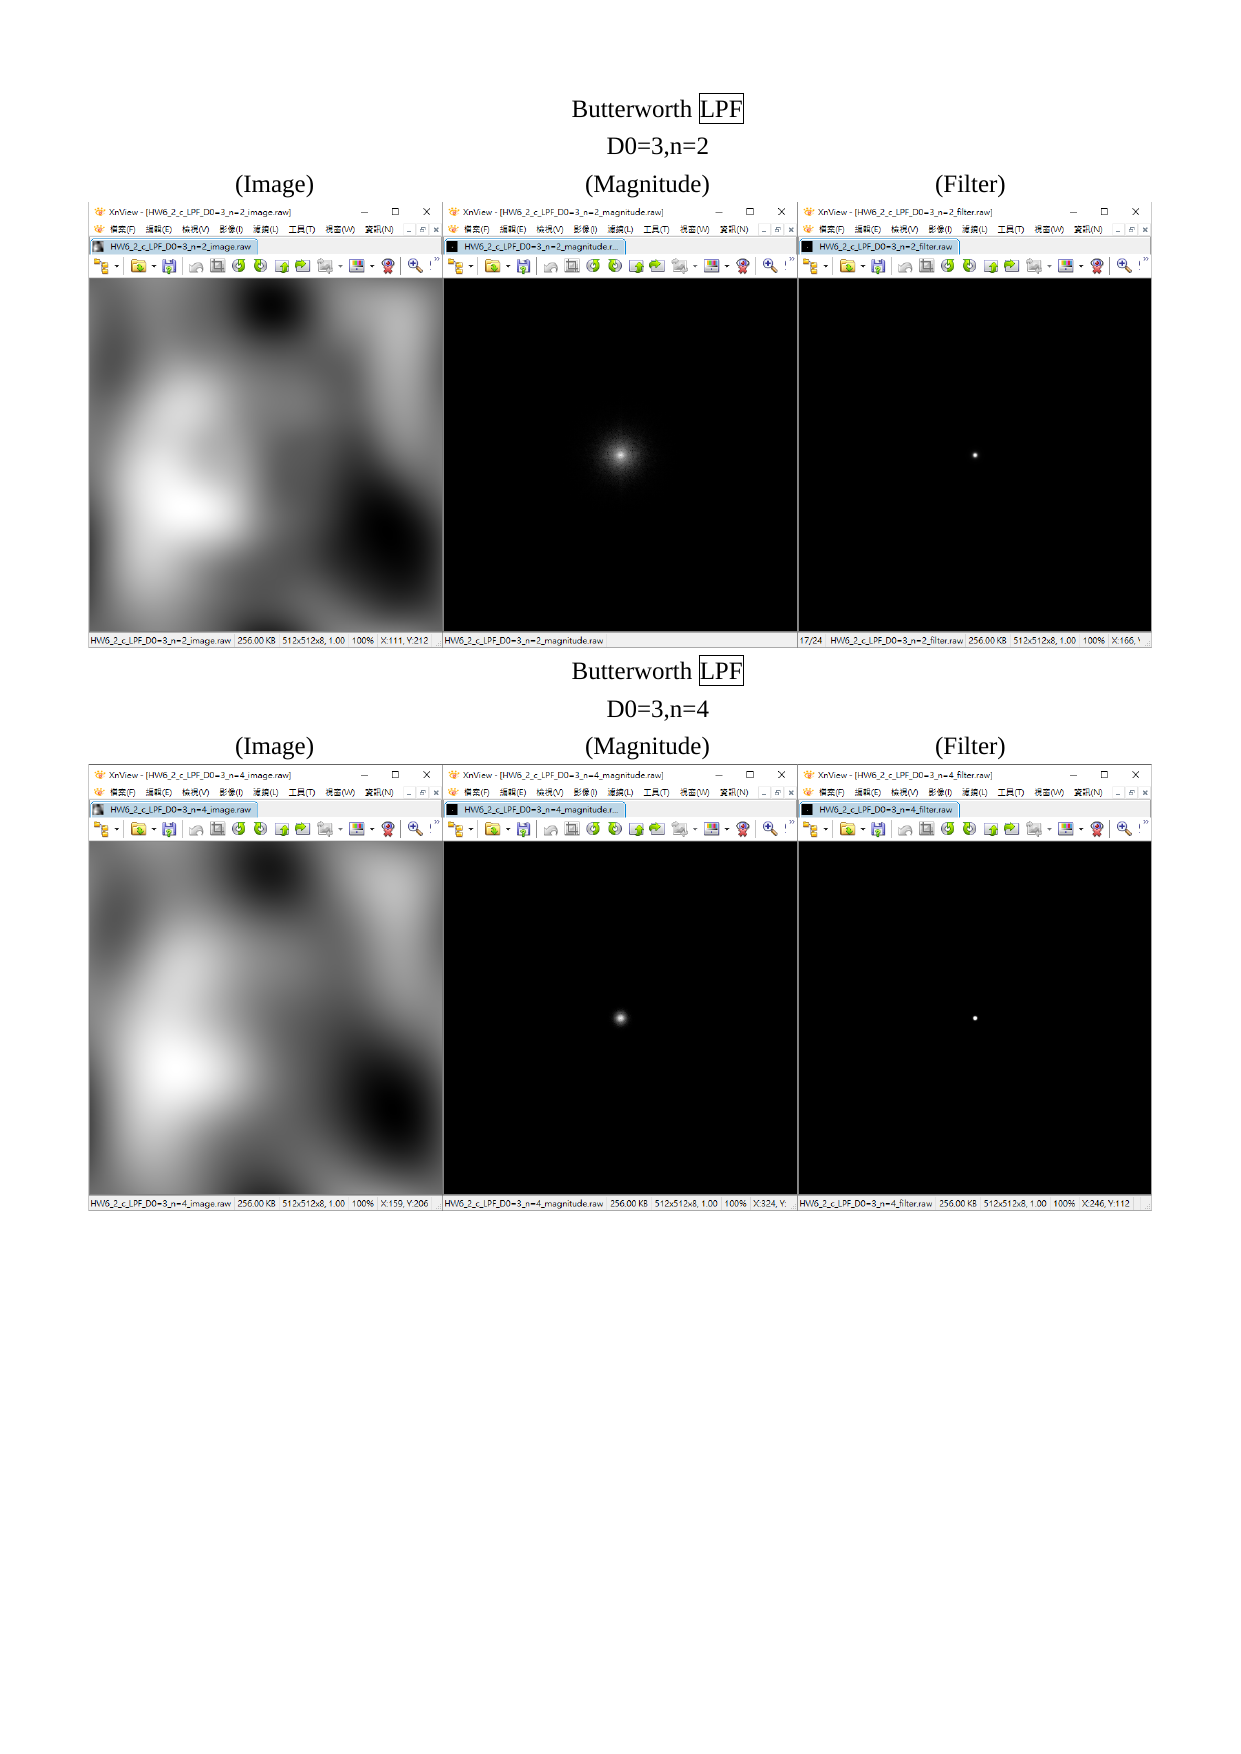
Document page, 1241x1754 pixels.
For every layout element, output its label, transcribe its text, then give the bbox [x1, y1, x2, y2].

text (Image) (Magnitude) (Filter) [75, 164, 1165, 202]
list Butterworth LPF [150, 89, 1165, 127]
picture [88, 202, 1152, 648]
text (Image) (Magnitude) (Filter) [75, 727, 1165, 764]
list Butterworth LPF [150, 652, 1165, 689]
picture [88, 764, 1152, 1211]
list D0=3,n=2 [150, 127, 1165, 164]
list D0=3,n=4 [150, 689, 1165, 727]
